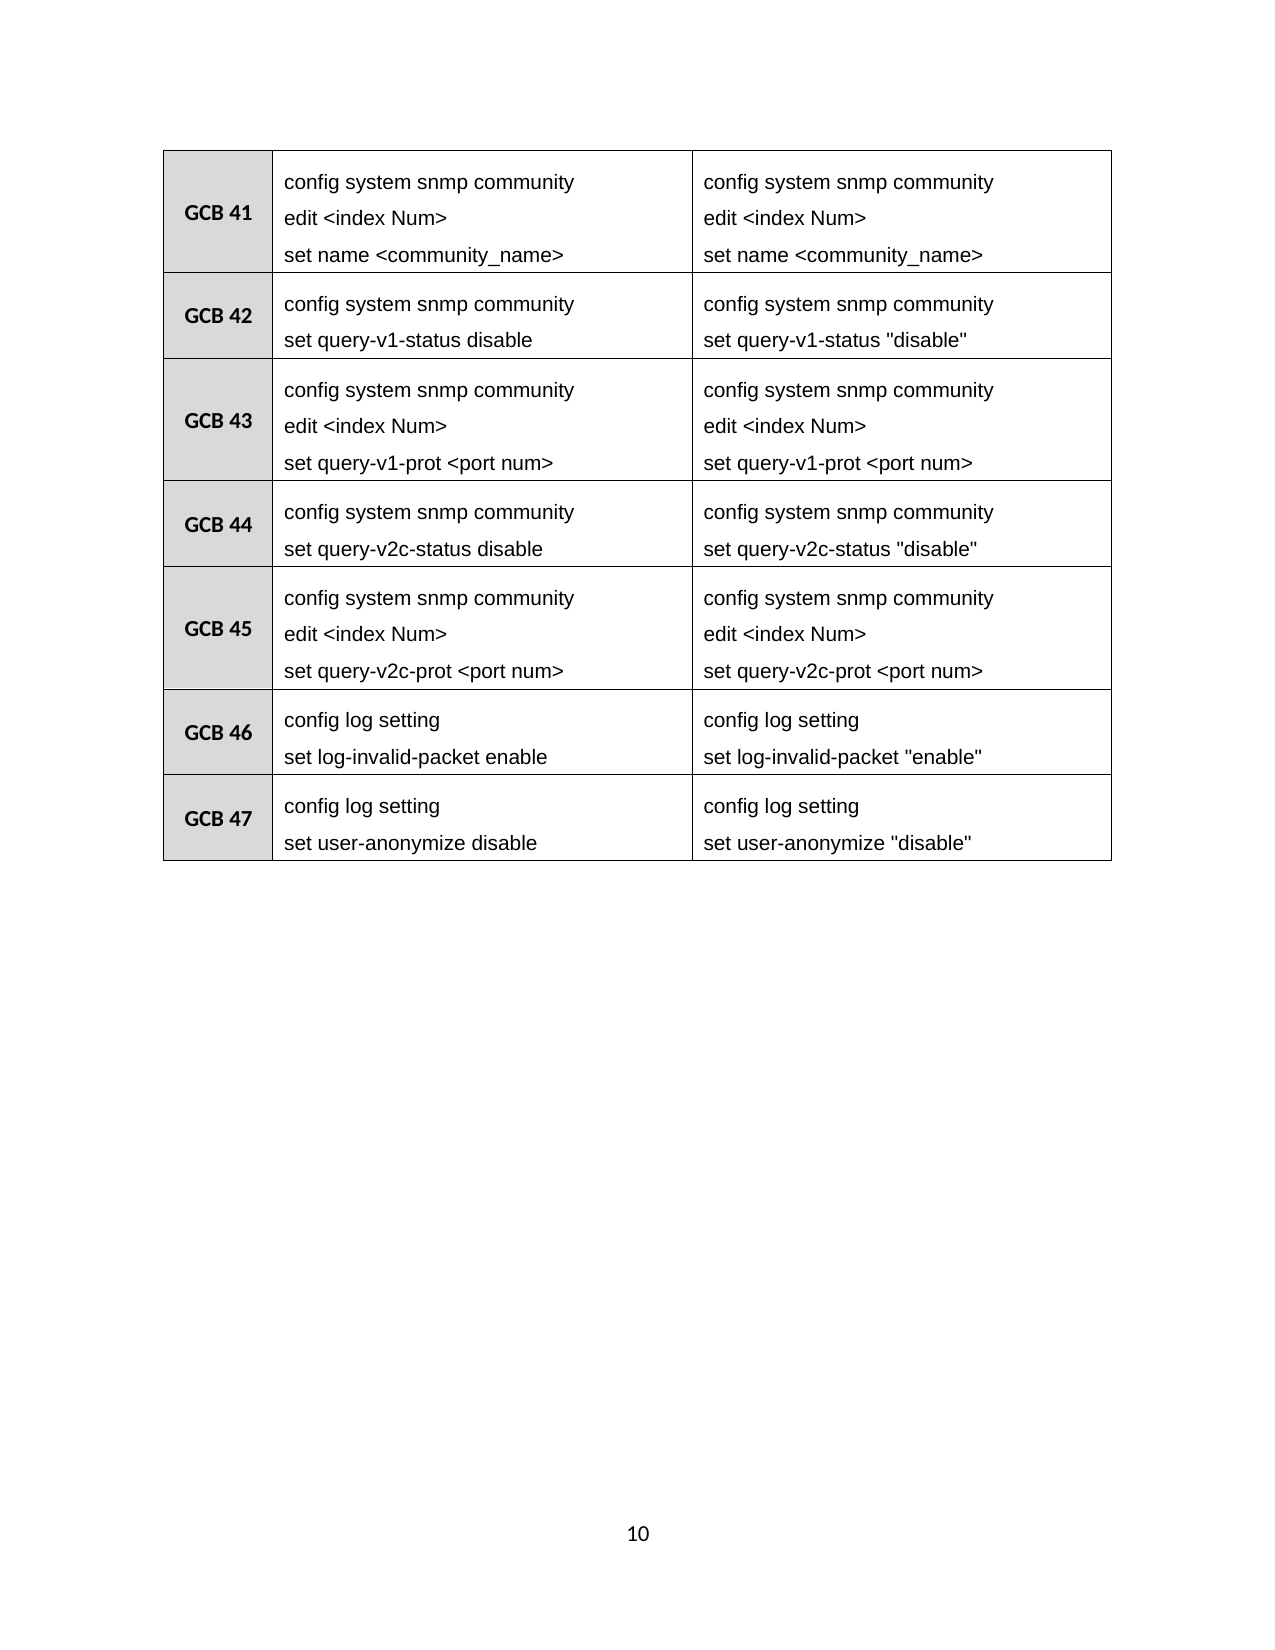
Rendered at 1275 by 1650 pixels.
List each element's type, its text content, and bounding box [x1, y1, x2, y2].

table_cell GCB 47 [164, 775, 272, 860]
table_cell config system snmp community edit <index Num> set name <community_name> [693, 151, 1111, 272]
table_cell config system snmp community set query-v1-status disable [273, 273, 692, 358]
table_cell GCB 46 [164, 690, 272, 774]
table_cell config system snmp community set query-v2c-status "disable" [693, 481, 1111, 566]
table_cell config log setting set user-anonymize disable [273, 775, 692, 860]
table_cell config log setting set user-anonymize "disable" [693, 775, 1111, 860]
table_cell config system snmp community edit <index Num> set query-v1-prot <port num> [693, 359, 1111, 480]
table_cell config system snmp community set query-v2c-status disable [273, 481, 692, 566]
table_cell GCB 42 [164, 273, 272, 358]
table_cell config system snmp community set query-v1-status "disable" [693, 273, 1111, 358]
table_cell config system snmp community edit <index Num> set query-v1-prot <port num> [273, 359, 692, 480]
table_cell config log setting set log-invalid-packet enable [273, 690, 692, 774]
table_cell config system snmp community edit <index Num> set name <community_name> [273, 151, 692, 272]
table_cell config system snmp community edit <index Num> set query-v2c-prot <port num> [693, 567, 1111, 688]
table_cell GCB 43 [164, 359, 272, 480]
table_cell config log setting set log-invalid-packet "enable" [693, 690, 1111, 774]
table_cell GCB 45 [164, 567, 272, 688]
table_cell config system snmp community edit <index Num> set query-v2c-prot <port num> [273, 567, 692, 688]
table_cell GCB 41 [164, 151, 272, 272]
table_cell GCB 44 [164, 481, 272, 566]
